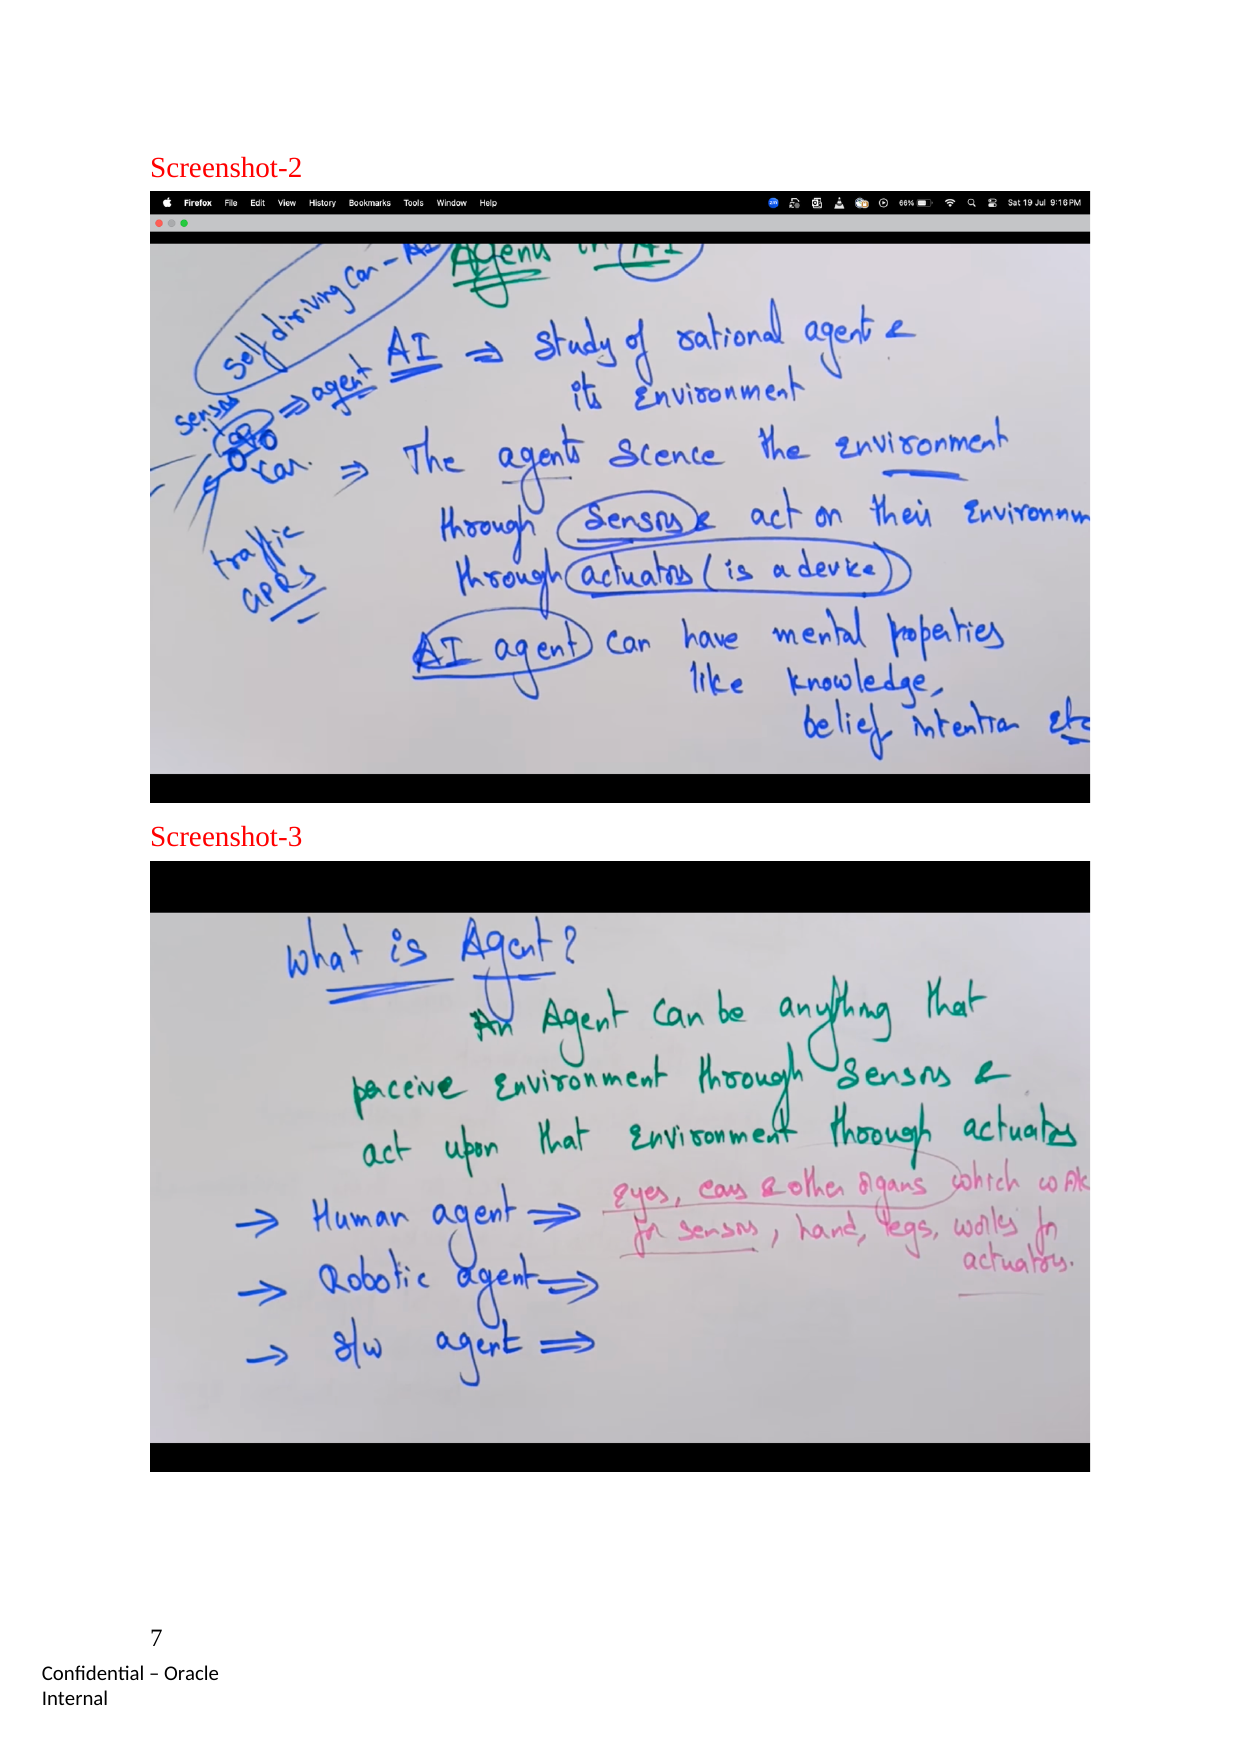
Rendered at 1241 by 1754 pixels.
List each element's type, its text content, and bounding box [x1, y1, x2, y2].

picture [150, 861, 1091, 1472]
picture [150, 191, 1091, 803]
subtitle Screenshot-3 [150, 819, 1090, 853]
subtitle Screenshot-2 [150, 150, 1090, 183]
